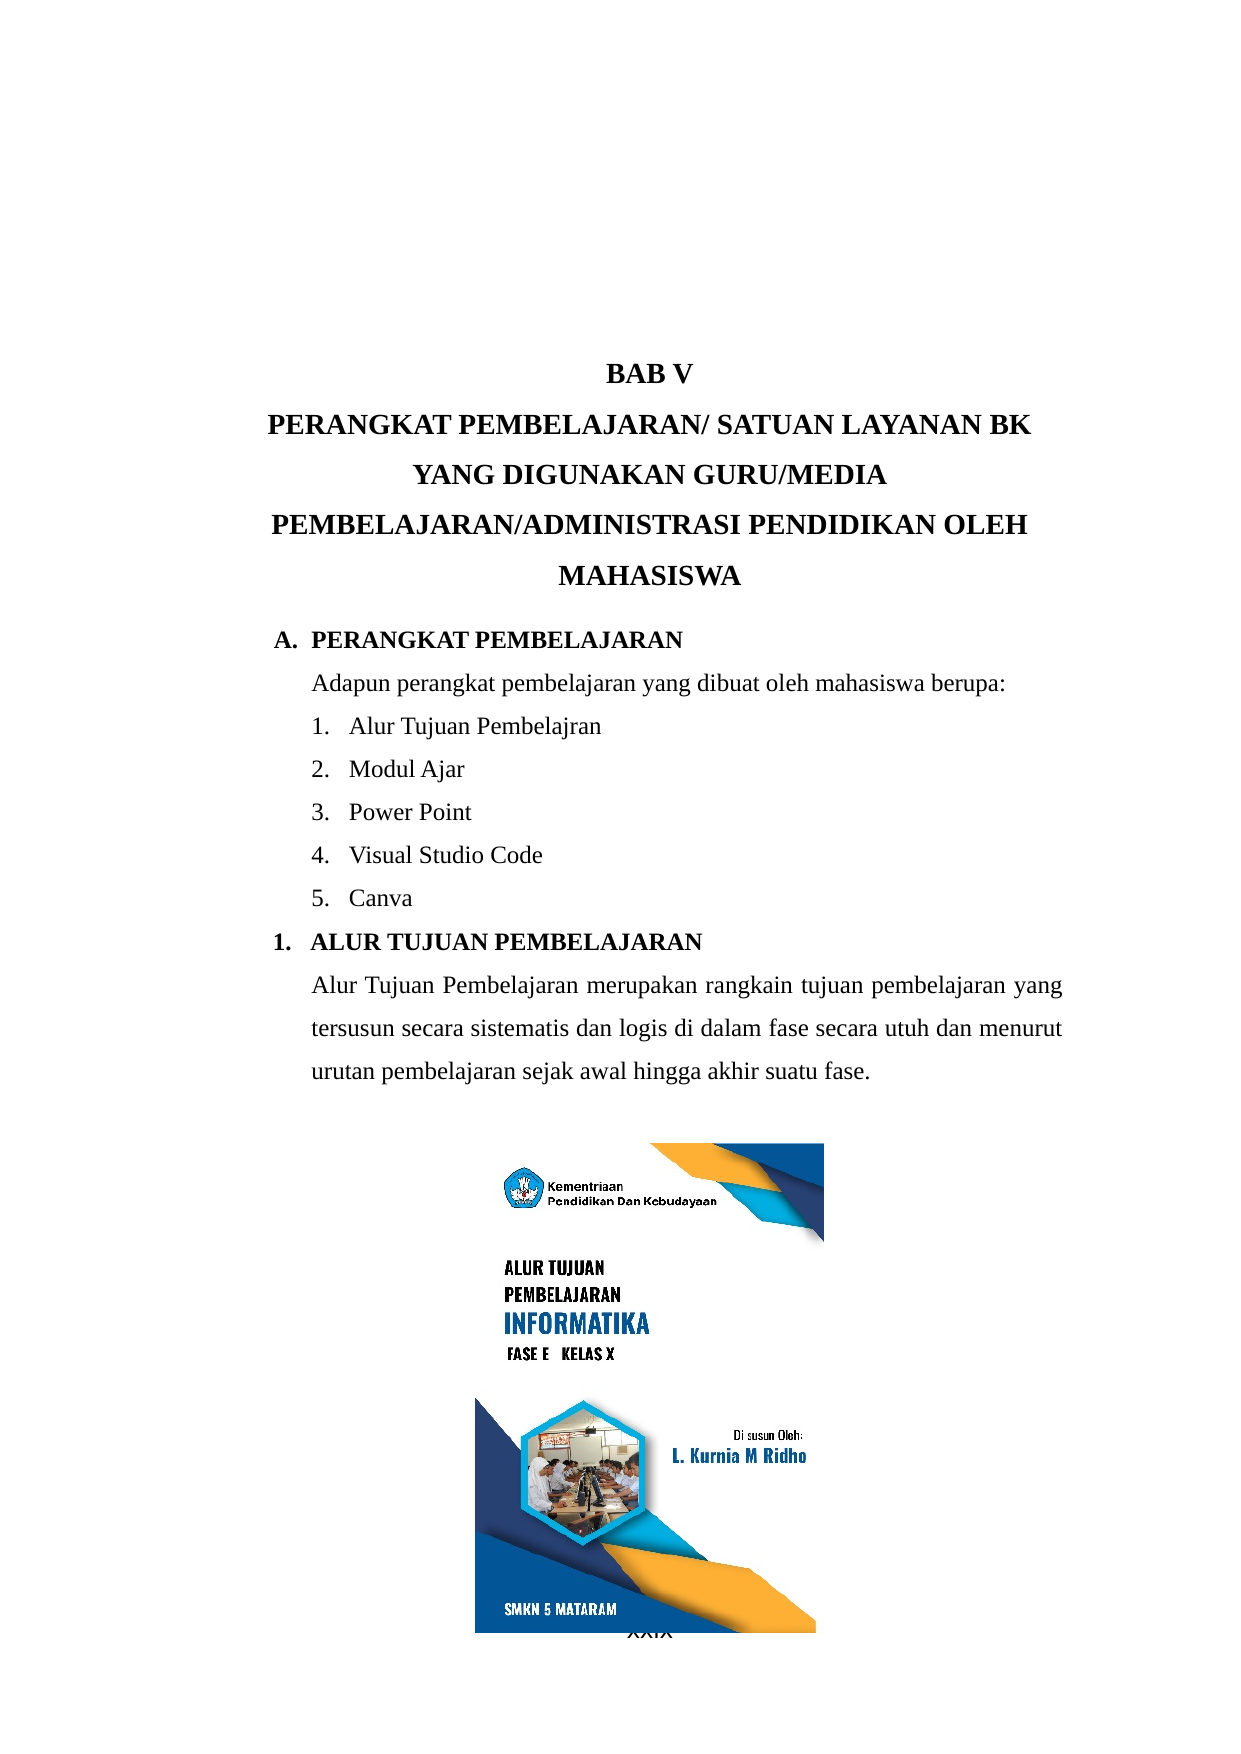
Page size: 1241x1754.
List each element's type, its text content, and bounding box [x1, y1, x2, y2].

list ALUR TUJUAN PEMBELAJARAN [273, 927, 1063, 955]
list Alur Tujuan Pembelajaran merupakan rangkain tujuan pembelajaran yang tersusun secara sistematis dan logis di dalam fase secara utuh dan menurut urutan pembelajaran sejak awal hingga akhir suatu fase. [311, 970, 1063, 1085]
list Adapun perangkat pembelajaran yang dibuat oleh mahasiswa berupa: [311, 668, 1063, 697]
list PERANGKAT PEMBELAJARAN [274, 625, 1063, 653]
list Modul Ajar [311, 754, 1063, 783]
subtitle BAB V PERANGKAT PEMBELAJARAN/ SATUAN LAYANAN BK YANG DIGUNAKAN GURU/MEDIA PEMBELAJARAN/ADMINISTRASI PENDIDIKAN OLEH MAHASISWA [236, 357, 1063, 591]
list Canva [311, 883, 1063, 912]
list Visual Studio Code [311, 840, 1063, 869]
list Alur Tujuan Pembelajran [311, 711, 1063, 740]
list Power Point [311, 797, 1063, 826]
picture [475, 1143, 824, 1633]
